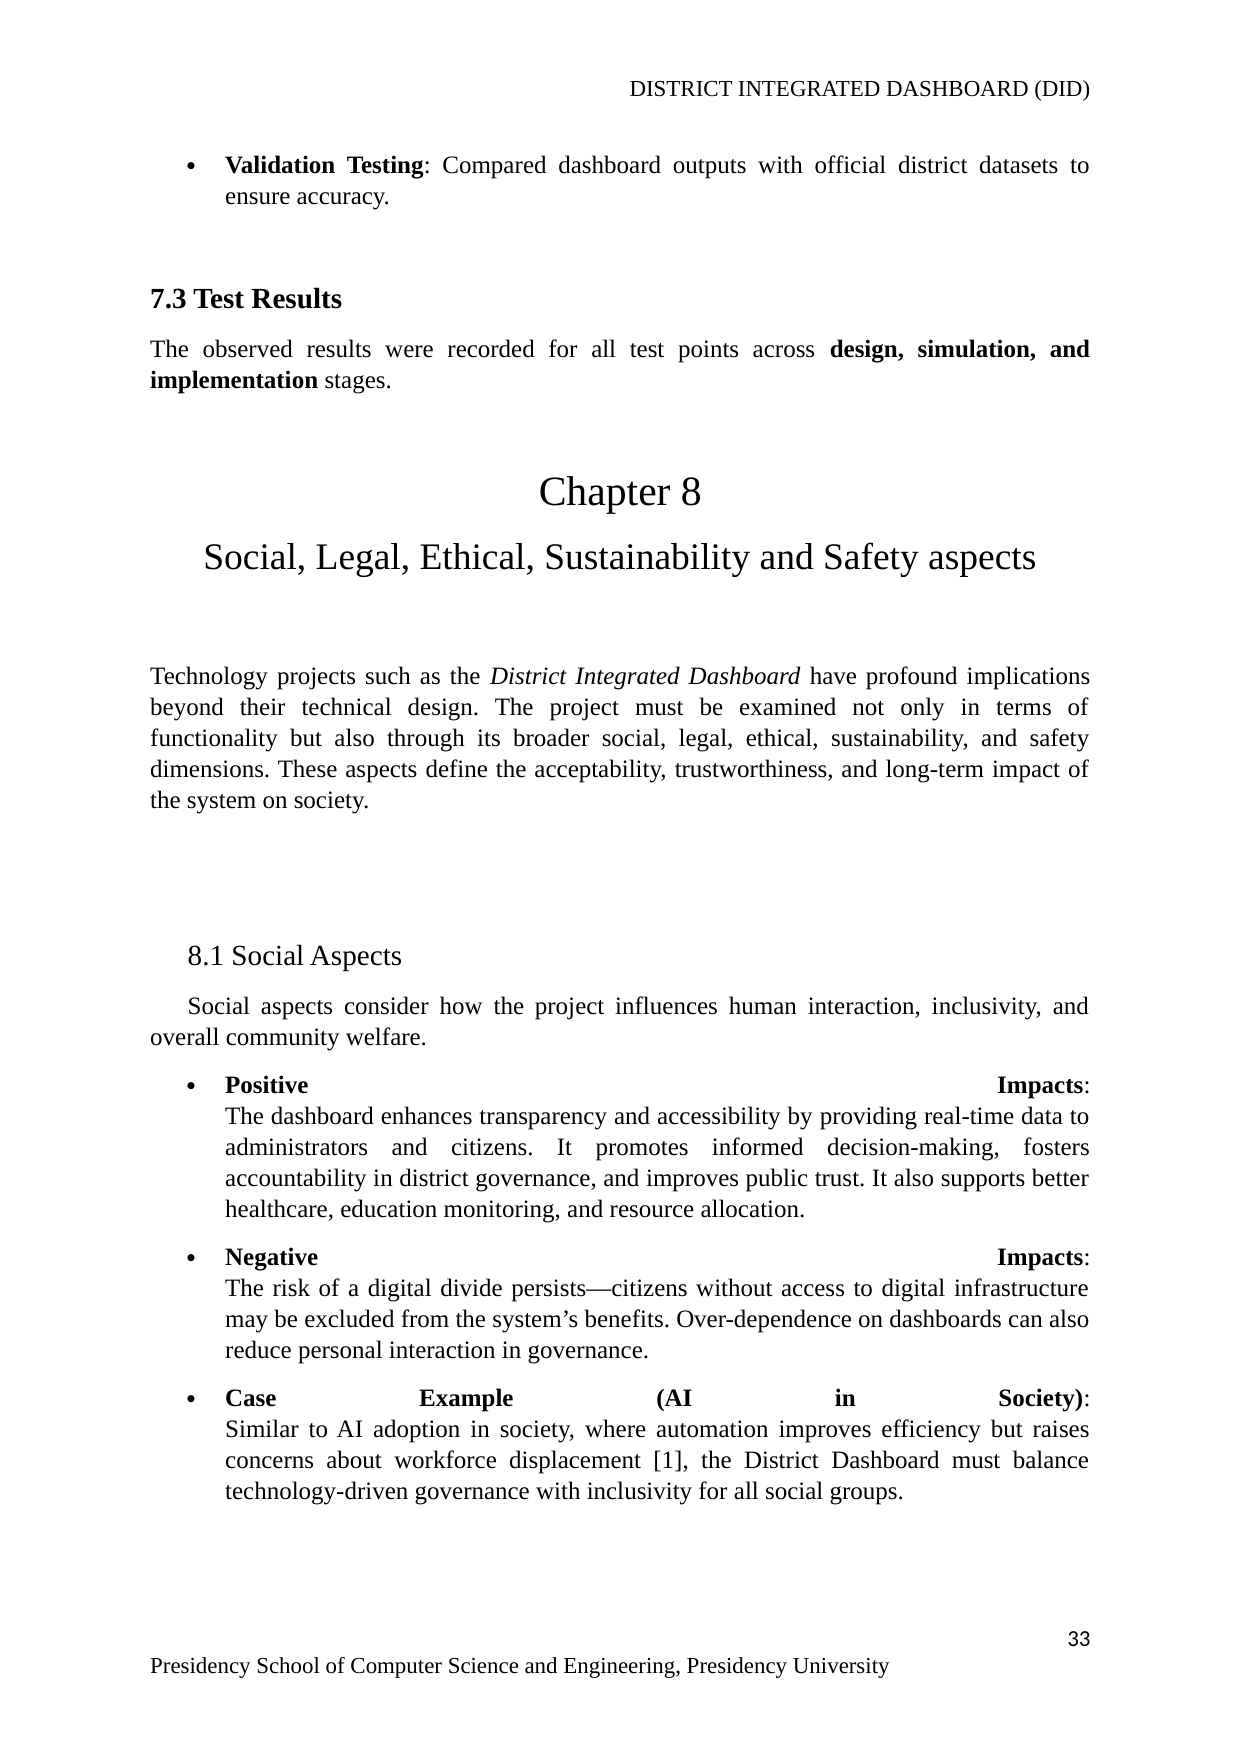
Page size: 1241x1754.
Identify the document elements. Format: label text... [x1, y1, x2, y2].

list Case Example (AI in Society): Similar to AI adoption in society, where automation improves efficiency but raises concerns about workforce displacement [1], the District Dashboard must balance technology-driven governance with inclusivity for all social groups. [187, 1383, 1090, 1504]
text 7.3 Test Results [150, 282, 1090, 315]
list Positive Impacts: The dashboard enhances transparency and accessibility by providing real-time data to administrators and citizens. It promotes informed decision-making, fosters accountability in district governance, and improves public trust. It also supports better healthcare, education monitoring, and resource allocation. [187, 1070, 1090, 1223]
text Technology projects such as the District Integrated Dashboard have profound implications beyond their technical design. The project must be examined not only in terms of functionality but also through its broader social, legal, ethical, sustainability, and safety dimensions. These aspects define the acceptability, trustworthiness, and long-term impact of the system on society. [150, 661, 1090, 814]
text The observed results were recorded for all test points across design, simulation, and implementation stages. [150, 334, 1090, 394]
list Validation Testing: Compared dashboard outputs with official district datasets to ensure accuracy. [187, 150, 1090, 210]
list Negative Impacts: The risk of a digital divide persists—citizens without access to digital infrastructure may be excluded from the system’s benefits. Over-dependence on dashboards can also reduce personal interaction in governance. [187, 1242, 1090, 1364]
text Social, Legal, Ethical, Sustainability and Safety aspects [150, 534, 1090, 577]
text Social aspects consider how the project influences human interaction, inclusivity, and overall community welfare. [150, 991, 1090, 1051]
text Chapter 8 [150, 466, 1090, 514]
text 8.1 Social Aspects [150, 938, 1090, 972]
